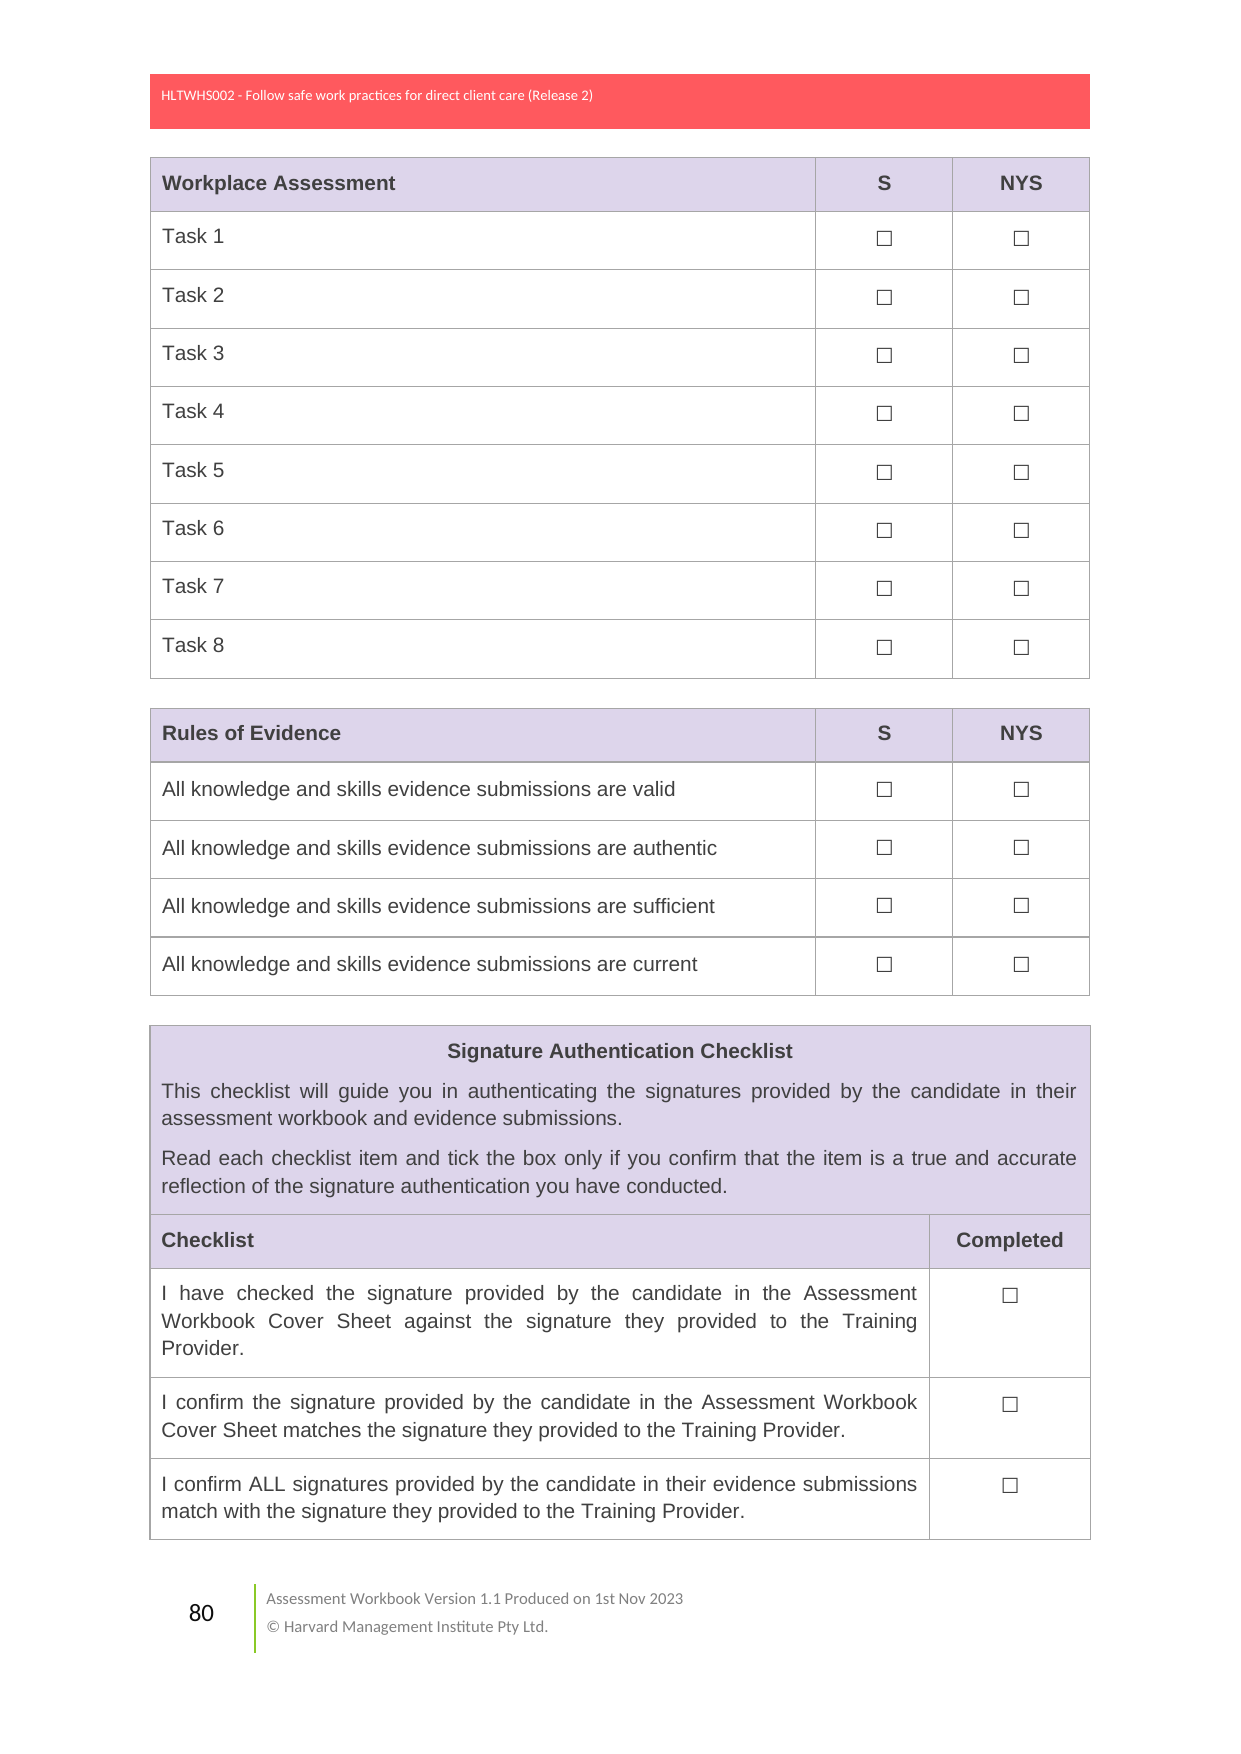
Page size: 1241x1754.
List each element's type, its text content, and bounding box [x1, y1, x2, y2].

table_cell [816, 938, 952, 995]
table_cell [953, 504, 1089, 561]
table_cell Task 4 [151, 387, 815, 444]
table_header S [816, 158, 952, 211]
table_header Rules of Evidence [151, 709, 815, 761]
table_cell [930, 1269, 1090, 1377]
table_cell [953, 821, 1089, 878]
table_cell [953, 620, 1089, 677]
table_cell [953, 212, 1089, 269]
table_cell [953, 879, 1089, 936]
table_cell [953, 270, 1089, 327]
table_cell [953, 938, 1089, 995]
table_cell Task 5 [151, 445, 815, 502]
table_cell I confirm the signature provided by the candidate in the Assessment Workbook Cover Sheet matches the signature they provided to the Training Provider. [151, 1378, 929, 1458]
table_cell [816, 562, 952, 619]
table_cell Completed [930, 1215, 1090, 1268]
table_cell [953, 763, 1089, 820]
table_cell I have checked the signature provided by the candidate in the Assessment Workbook Cover Sheet against the signature they provided to the Training Provider. [151, 1269, 929, 1377]
table_header NYS [953, 158, 1089, 211]
table_cell [953, 329, 1089, 386]
table_header Workplace Assessment [151, 158, 815, 211]
table_cell Task 6 [151, 504, 815, 561]
table_cell [816, 763, 952, 820]
table_cell All knowledge and skills evidence submissions are authentic [151, 821, 815, 878]
table_cell [816, 270, 952, 327]
table_cell Task 8 [151, 620, 815, 677]
table_cell [953, 445, 1089, 502]
table_cell All knowledge and skills evidence submissions are sufficient [151, 879, 815, 936]
table_cell [930, 1459, 1090, 1539]
table_cell Task 1 [151, 212, 815, 269]
table_cell [816, 387, 952, 444]
table_cell [816, 445, 952, 502]
table_cell [816, 879, 952, 936]
table_cell Checklist [151, 1215, 929, 1268]
table_cell [930, 1378, 1090, 1458]
table_header Signature Authentication Checklist This checklist will guide you in authenticating the signatures provided by the candidate in their assessment workbook and evidence submissions. Read each checklist item and tick the box only if you confirm that the item is a true and accurate reflection of the signature authentication you have conducted. [151, 1026, 1090, 1214]
table_cell [816, 504, 952, 561]
table_cell [816, 620, 952, 677]
table_cell Task 3 [151, 329, 815, 386]
table_cell [816, 329, 952, 386]
table_header S [816, 709, 952, 761]
table_cell [816, 212, 952, 269]
table_cell Task 7 [151, 562, 815, 619]
table_cell [953, 562, 1089, 619]
table_cell [816, 821, 952, 878]
table_cell All knowledge and skills evidence submissions are current [151, 938, 815, 995]
table_cell [953, 387, 1089, 444]
table_cell All knowledge and skills evidence submissions are valid [151, 763, 815, 820]
table_cell Task 2 [151, 270, 815, 327]
table_header NYS [953, 709, 1089, 761]
table_cell I confirm ALL signatures provided by the candidate in their evidence submissions match with the signature they provided to the Training Provider. [151, 1459, 929, 1539]
